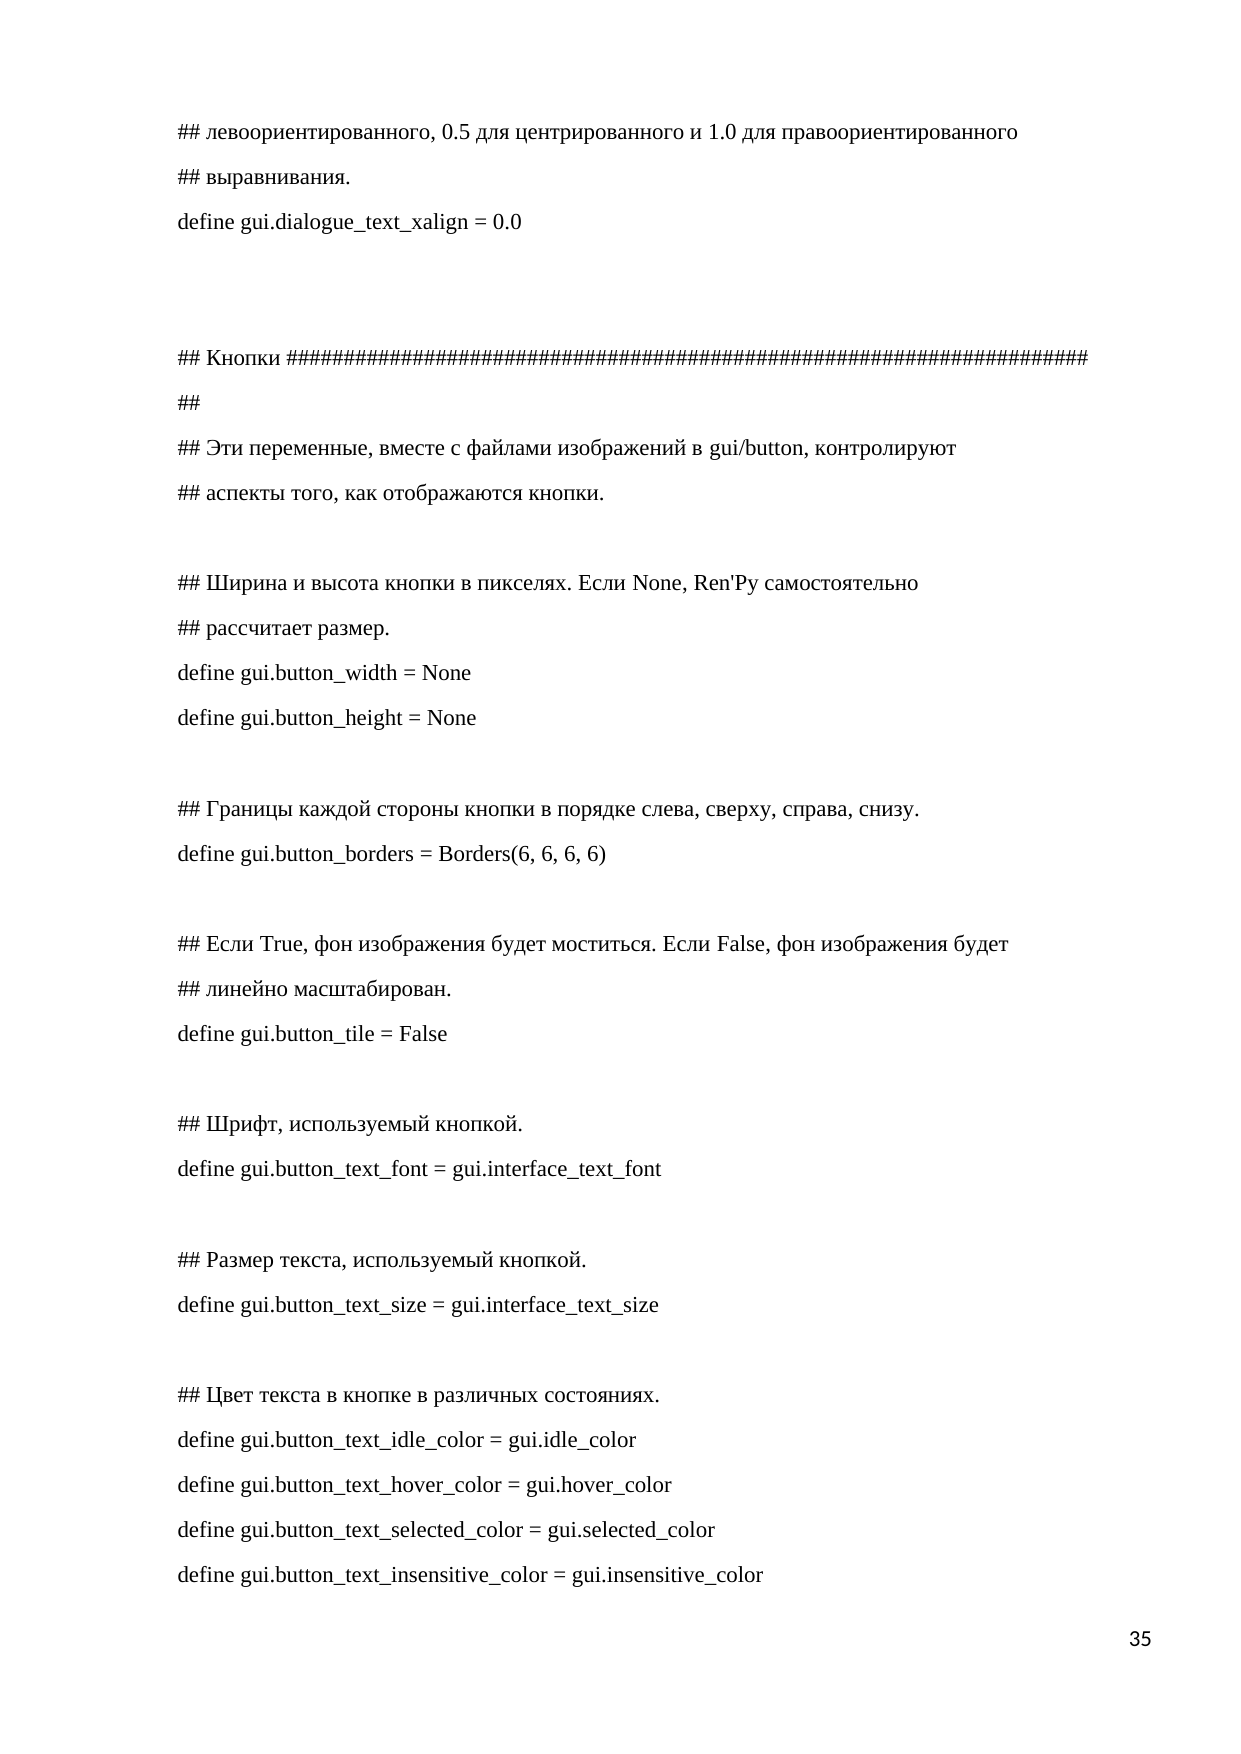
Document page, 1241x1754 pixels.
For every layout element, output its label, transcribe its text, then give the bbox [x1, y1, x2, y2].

text define gui.button_borders = Borders(6, 6, 6, 6) [177, 840, 1152, 866]
text ## аспекты того, как отображаются кнопки. [177, 479, 1152, 505]
text ## Шрифт, используемый кнопкой. [177, 1110, 1152, 1137]
text define gui.button_text_insensitive_color = gui.insensitive_color [177, 1561, 1152, 1588]
text ## Если True, фон изображения будет моститься. Если False, фон изображения будет [177, 930, 1152, 956]
text ## Цвет текста в кнопке в различных состояниях. [177, 1381, 1152, 1407]
text ## Размер текста, используемый кнопкой. [177, 1246, 1152, 1272]
text define gui.button_width = None [177, 659, 1152, 686]
text define gui.dialogue_text_xalign = 0.0 [177, 208, 1152, 235]
text define gui.button_tile = False [177, 1020, 1152, 1047]
text ## левоориентированного, 0.5 для центрированного и 1.0 для правоориентированного [177, 118, 1152, 144]
text ## Кнопки ###################################################################### [177, 344, 1152, 370]
text ## выравнивания. [177, 163, 1152, 189]
text ## Эти переменные, вместе с файлами изображений в gui/button, контролируют [177, 434, 1152, 460]
text ## линейно масштабирован. [177, 975, 1152, 1001]
text ## рассчитает размер. [177, 614, 1152, 641]
text define gui.button_text_size = gui.interface_text_size [177, 1291, 1152, 1317]
text ## Ширина и высота кнопки в пикселях. Если None, Ren'Py самостоятельно [177, 569, 1152, 596]
text ## [177, 389, 1152, 415]
text define gui.button_text_font = gui.interface_text_font [177, 1156, 1152, 1182]
text define gui.button_height = None [177, 704, 1152, 731]
text ## Границы каждой стороны кнопки в порядке слева, сверху, справа, снизу. [177, 795, 1152, 821]
text define gui.button_text_idle_color = gui.idle_color [177, 1426, 1152, 1452]
text define gui.button_text_hover_color = gui.hover_color [177, 1471, 1152, 1498]
text define gui.button_text_selected_color = gui.selected_color [177, 1516, 1152, 1543]
